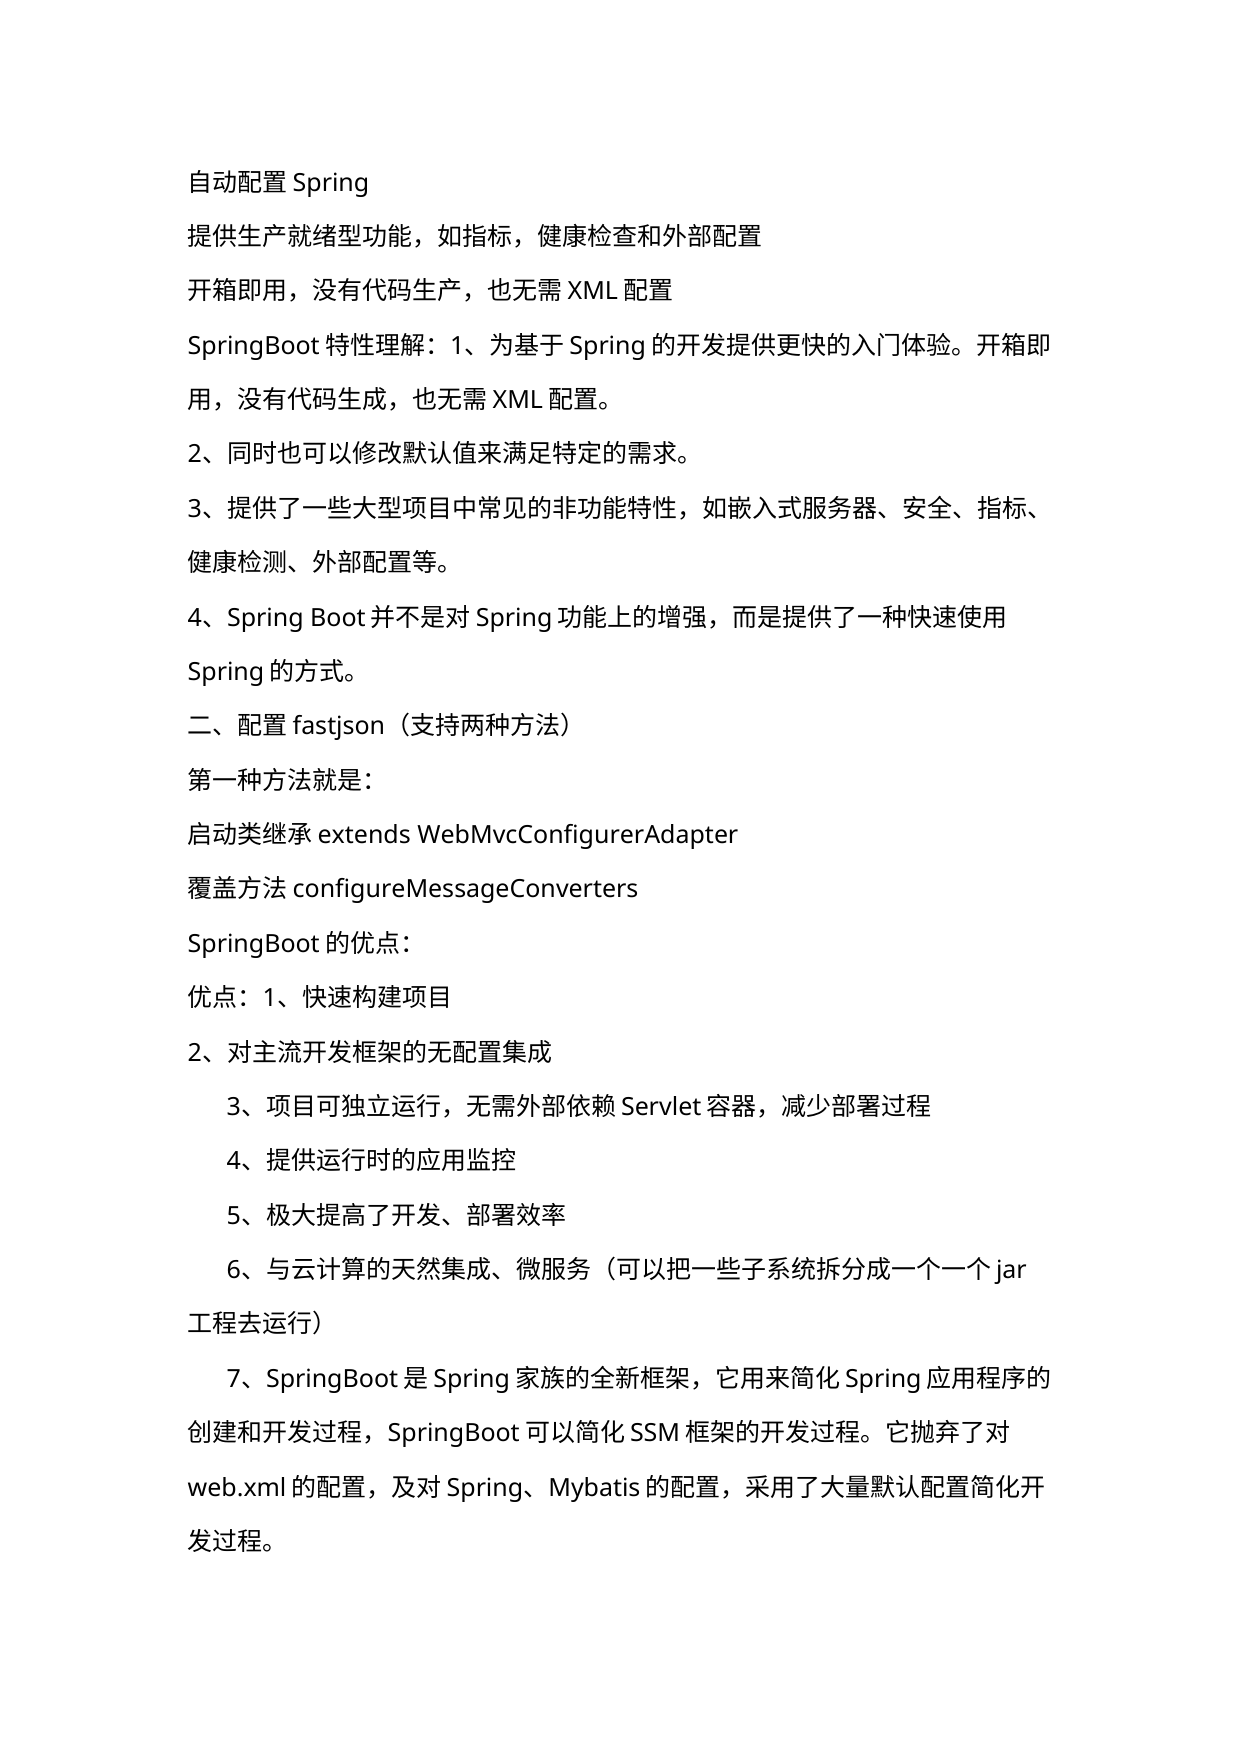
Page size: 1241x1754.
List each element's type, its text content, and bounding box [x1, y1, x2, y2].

text 2、同时也可以修改默认值来满足特定的需求。 [187, 434, 1053, 470]
text 启动类继承extends WebMvcConfigurerAdapter [187, 814, 1053, 851]
text 二、配置fastjson（支持两种方法） [187, 706, 1053, 742]
text 提供生产就绪型功能，如指标，健康检查和外部配置 [187, 216, 1053, 253]
text 3、项目可独立运行，无需外部依赖Servlet容器，减少部署过程 [187, 1086, 1053, 1123]
text 开箱即用，没有代码生产，也无需XML配置 [187, 271, 1053, 307]
text SpringBoot特性理解：1、为基于Spring的开发提供更快的入门体验。开箱即用，没有代码生成，也无需XML配置。 [187, 325, 1053, 416]
text 自动配置Spring [187, 162, 1053, 198]
text SpringBoot的优点： [187, 923, 1053, 959]
text 优点：1、快速构建项目 [187, 978, 1053, 1014]
text 7、SpringBoot是Spring家族的全新框架，它用来简化Spring应用程序的创建和开发过程，SpringBoot可以简化SSM框架的开发过程。它抛弃了对web.xml的配置，及对Spring、Mybatis的配置，采用了大量默认配置简化开发过程。 [187, 1358, 1053, 1558]
text 6、与云计算的天然集成、微服务（可以把一些子系统拆分成一个一个jar工程去运行） [187, 1249, 1053, 1340]
text 2、对主流开发框架的无配置集成 [187, 1032, 1053, 1068]
text 4、提供运行时的应用监控 [187, 1141, 1053, 1177]
text 第一种方法就是： [187, 760, 1053, 796]
text 覆盖方法configureMessageConverters [187, 869, 1053, 905]
text 4、Spring Boot并不是对Spring功能上的增强，而是提供了一种快速使用Spring的方式。 [187, 597, 1053, 688]
text 5、极大提高了开发、部署效率 [187, 1195, 1053, 1231]
text 3、提供了一些大型项目中常见的非功能特性，如嵌入式服务器、安全、指标、健康检测、外部配置等。 [187, 488, 1053, 579]
